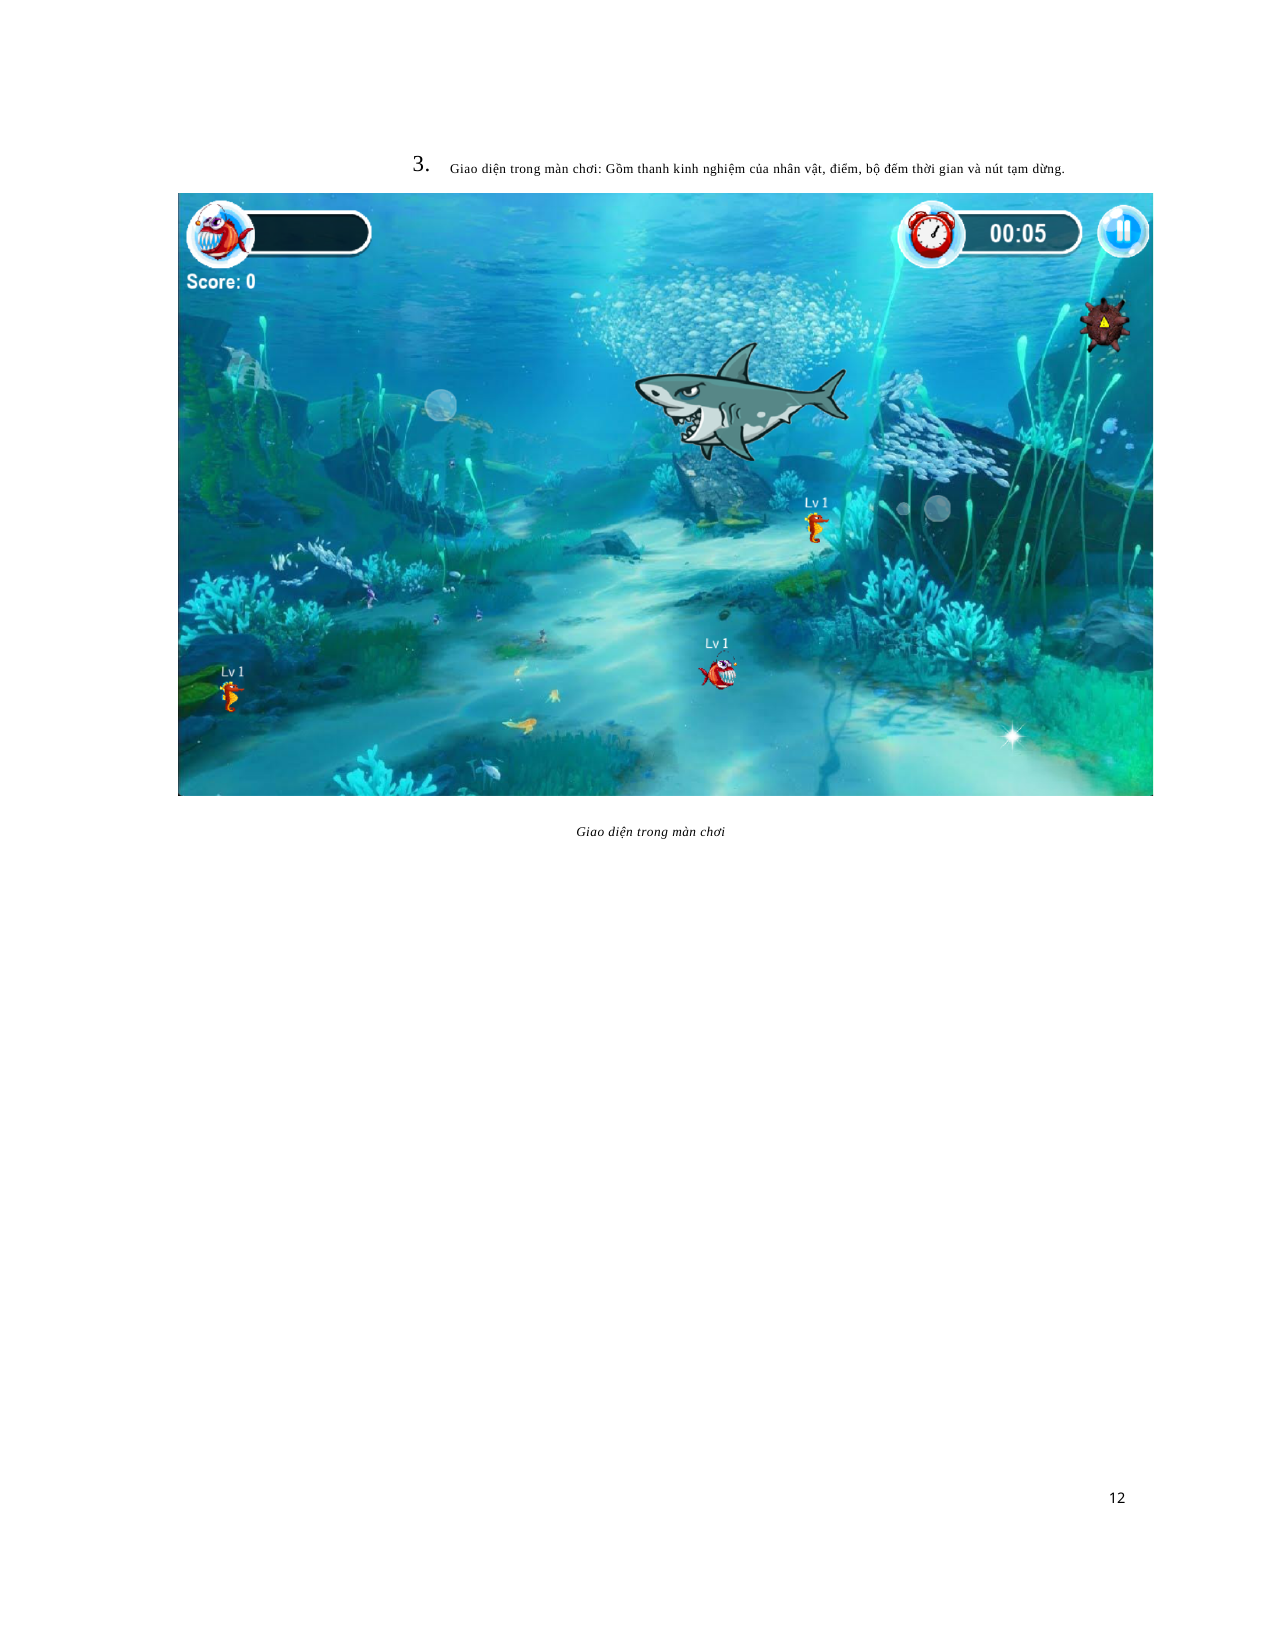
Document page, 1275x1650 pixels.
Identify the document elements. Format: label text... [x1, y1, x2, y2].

list Giao diện trong màn chơi: Gồm thanh kinh nghiệm của nhân vật, điểm, bộ đếm thời gian và nút tạm dừng. [412, 150, 1125, 176]
picture [178, 193, 1154, 796]
text Giao diện trong màn chơi [178, 813, 1125, 839]
picture [477, 768, 482, 776]
